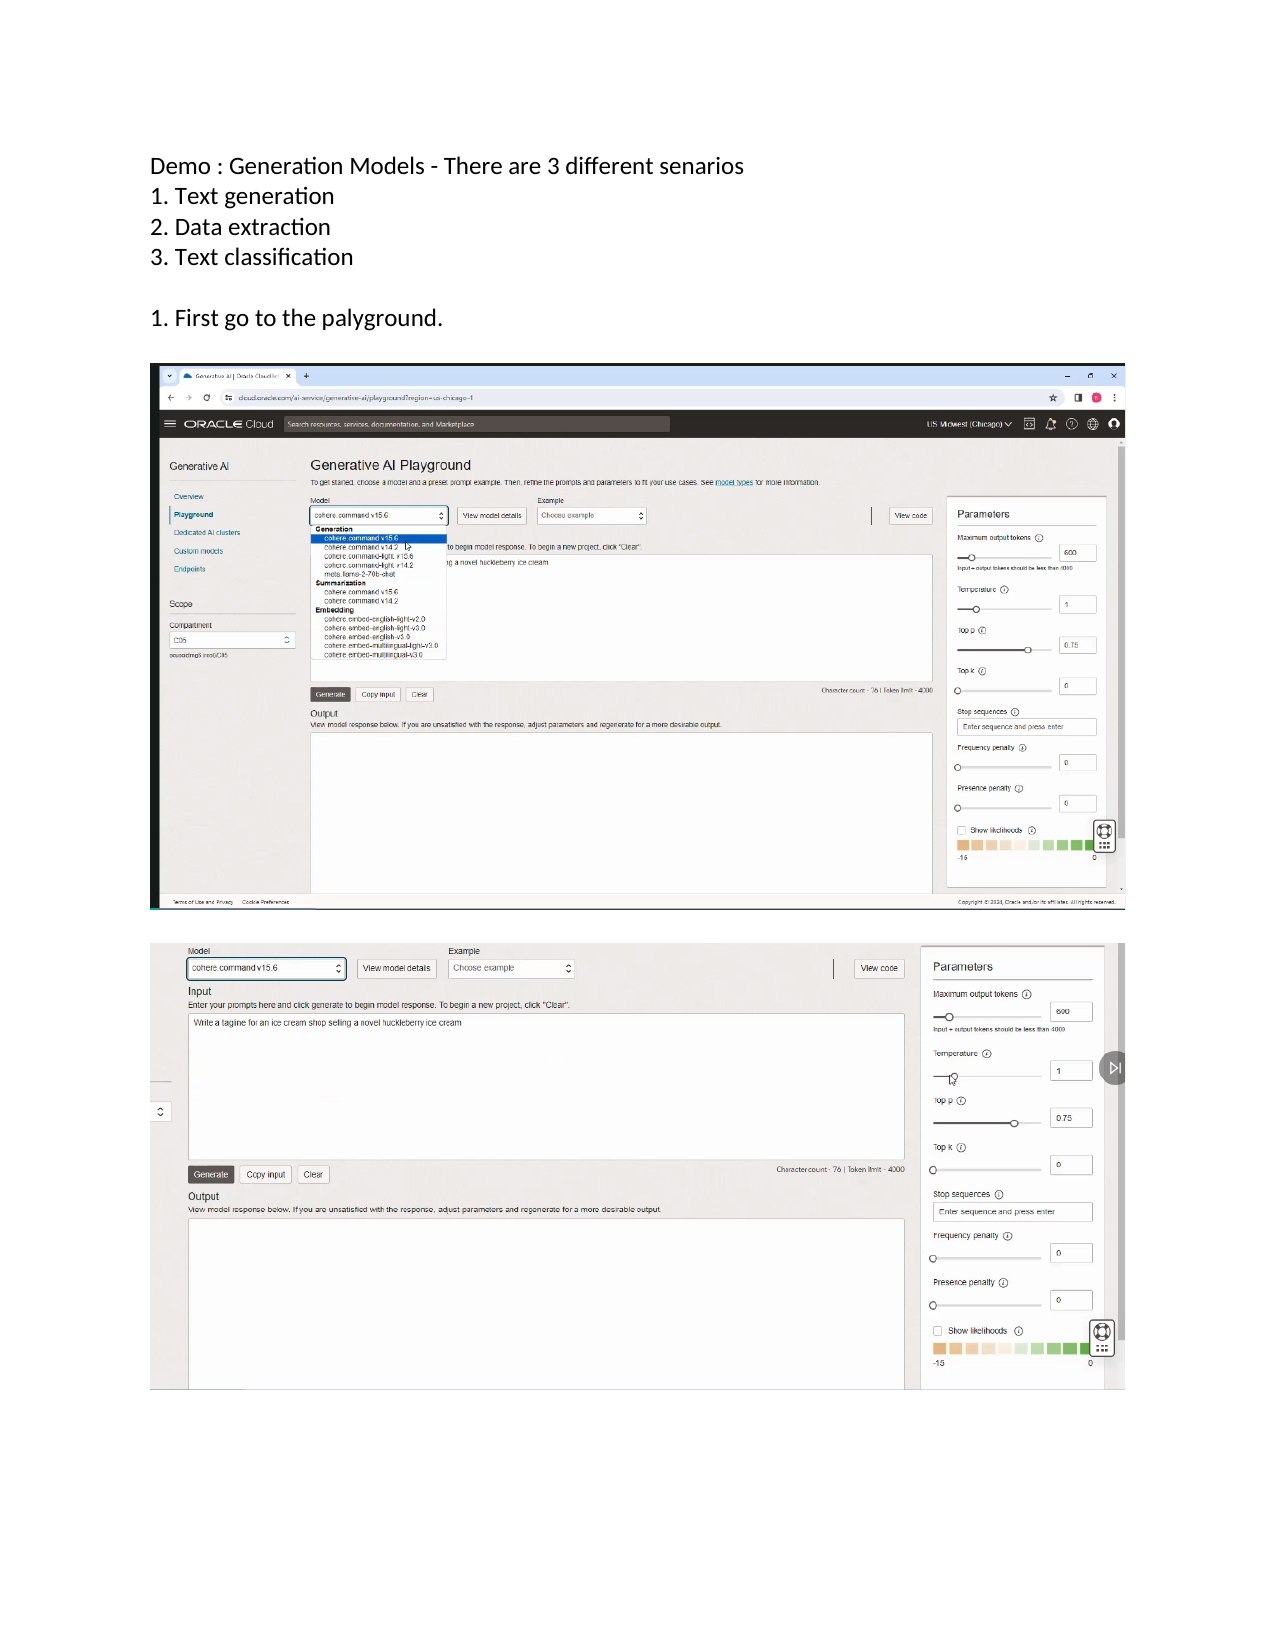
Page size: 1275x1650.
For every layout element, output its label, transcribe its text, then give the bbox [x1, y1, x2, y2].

text 1. First go to the palyground. [150, 303, 1125, 333]
picture [150, 363, 1125, 913]
picture [150, 943, 1125, 1390]
text 3. Text classification [150, 242, 1125, 272]
text 1. Text generation [150, 181, 1125, 211]
text 2. Data extraction [150, 211, 1125, 242]
text Demo : Generation Models - There are 3 different senarios [150, 150, 1125, 181]
